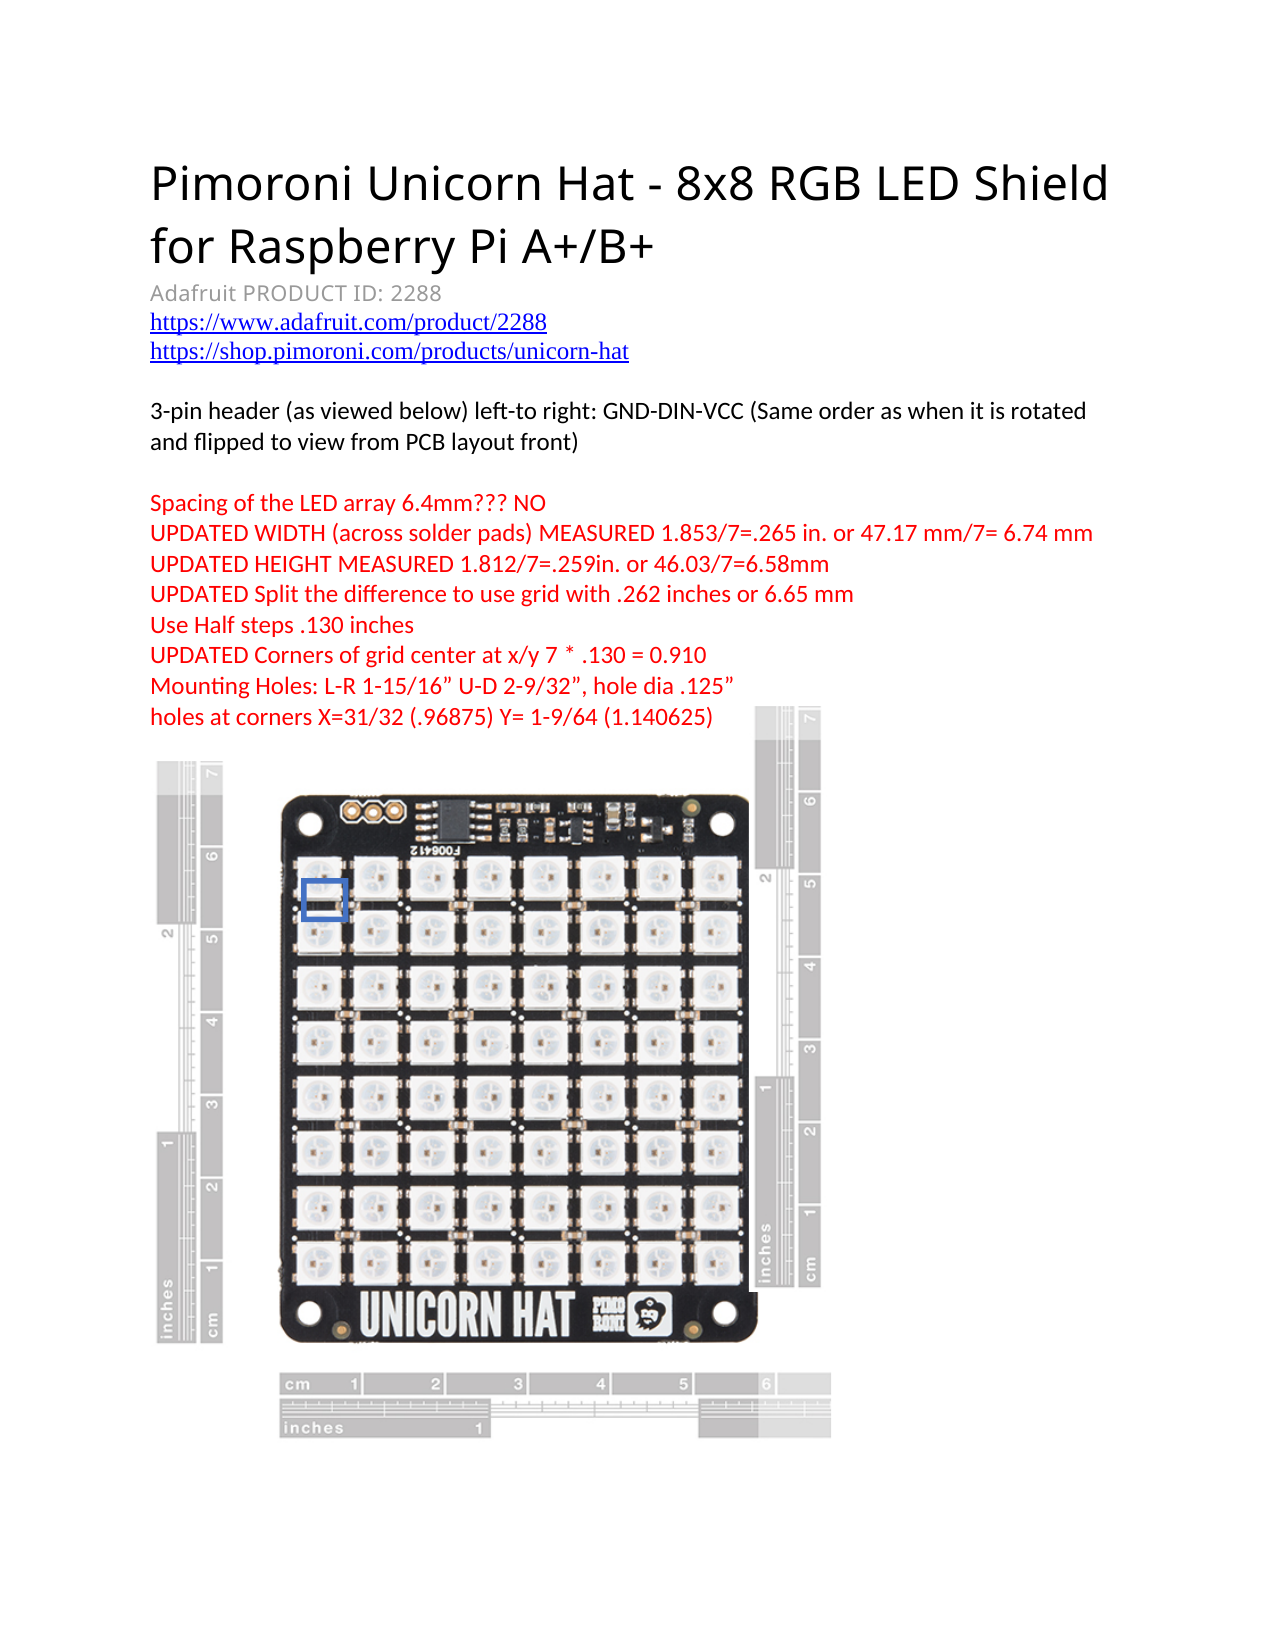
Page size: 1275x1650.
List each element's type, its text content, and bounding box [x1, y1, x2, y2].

text Pimoroni Unicorn Hat - 8x8 RGB LED Shield for Raspberry Pi A+/B+ [150, 150, 1125, 278]
text Mounting Holes: L-R 1-15/16” U-D 2-9/32”, hole dia .125” [150, 670, 1125, 701]
text https://shop.pimoroni.com/products/unicorn-hat [150, 336, 1125, 365]
text UPDATED Corners of grid center at x/y 7 * .130 = 0.910 [150, 640, 1125, 670]
text Adafruit PRODUCT ID: 2288 [150, 278, 1125, 307]
text UPDATED Split the difference to use grid with .262 inches or 6.65 mm [150, 579, 1125, 609]
text Spacing of the LED array 6.4mm??? NO [150, 487, 1125, 518]
picture [150, 706, 832, 1443]
text UPDATED HEIGHT MEASURED 1.812/7=.259in. or 46.03/7=6.58mm [150, 548, 1125, 579]
text Use Half steps .130 inches [150, 609, 1125, 640]
text 3-pin header (as viewed below) left-to right: GND-DIN-VCC (Same order as when it is rotated and flipped to view from PCB layout front) [150, 396, 1125, 457]
text https://www.adafruit.com/product/2288 [150, 307, 1125, 336]
text UPDATED WIDTH (across solder pads) MEASURED 1.853/7=.265 in. or 47.17 mm/7= 6.74 mm [150, 518, 1125, 548]
text holes at corners X=31/32 (.96875) Y= 1-9/64 (1.140625) [150, 701, 1125, 731]
